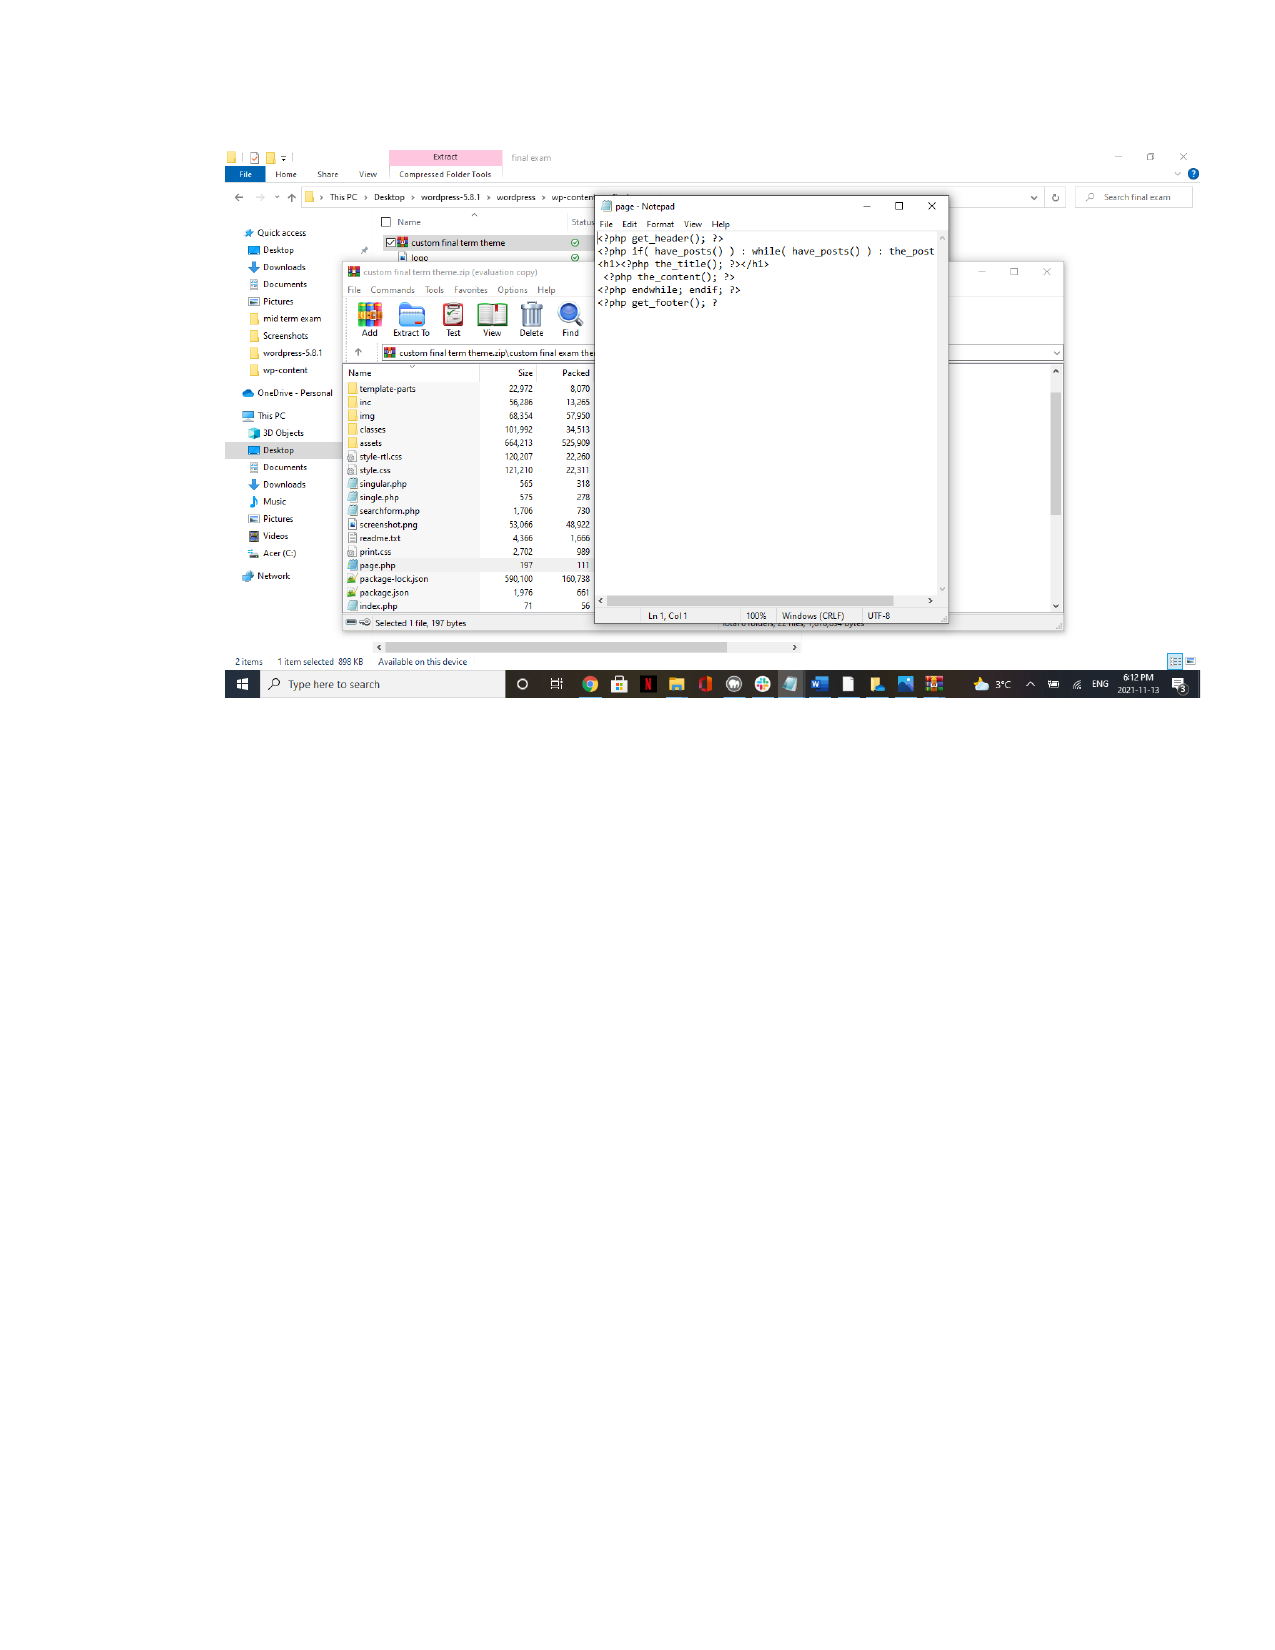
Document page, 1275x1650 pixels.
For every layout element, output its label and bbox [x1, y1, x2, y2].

picture [225, 150, 1200, 698]
